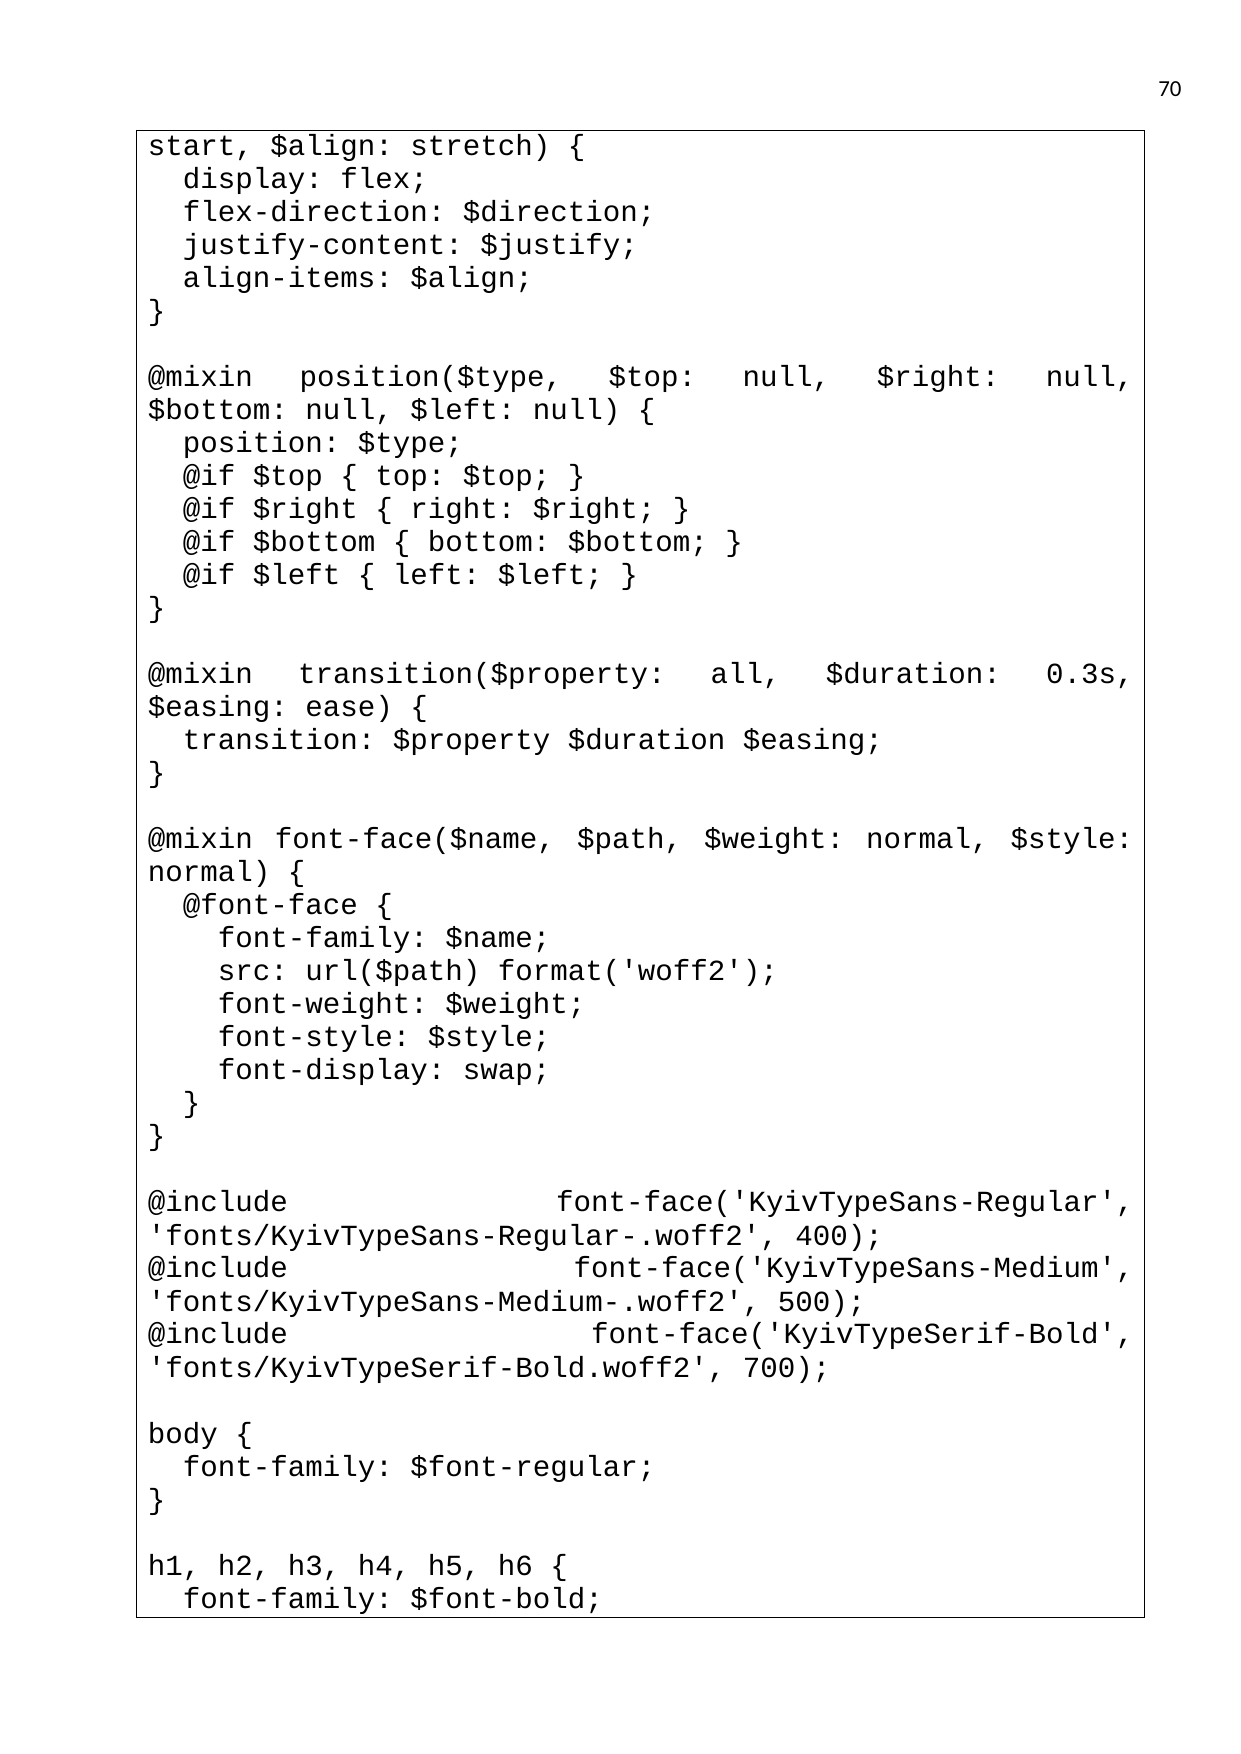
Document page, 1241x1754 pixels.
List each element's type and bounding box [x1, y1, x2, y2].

table_header [137, 131, 1144, 1617]
